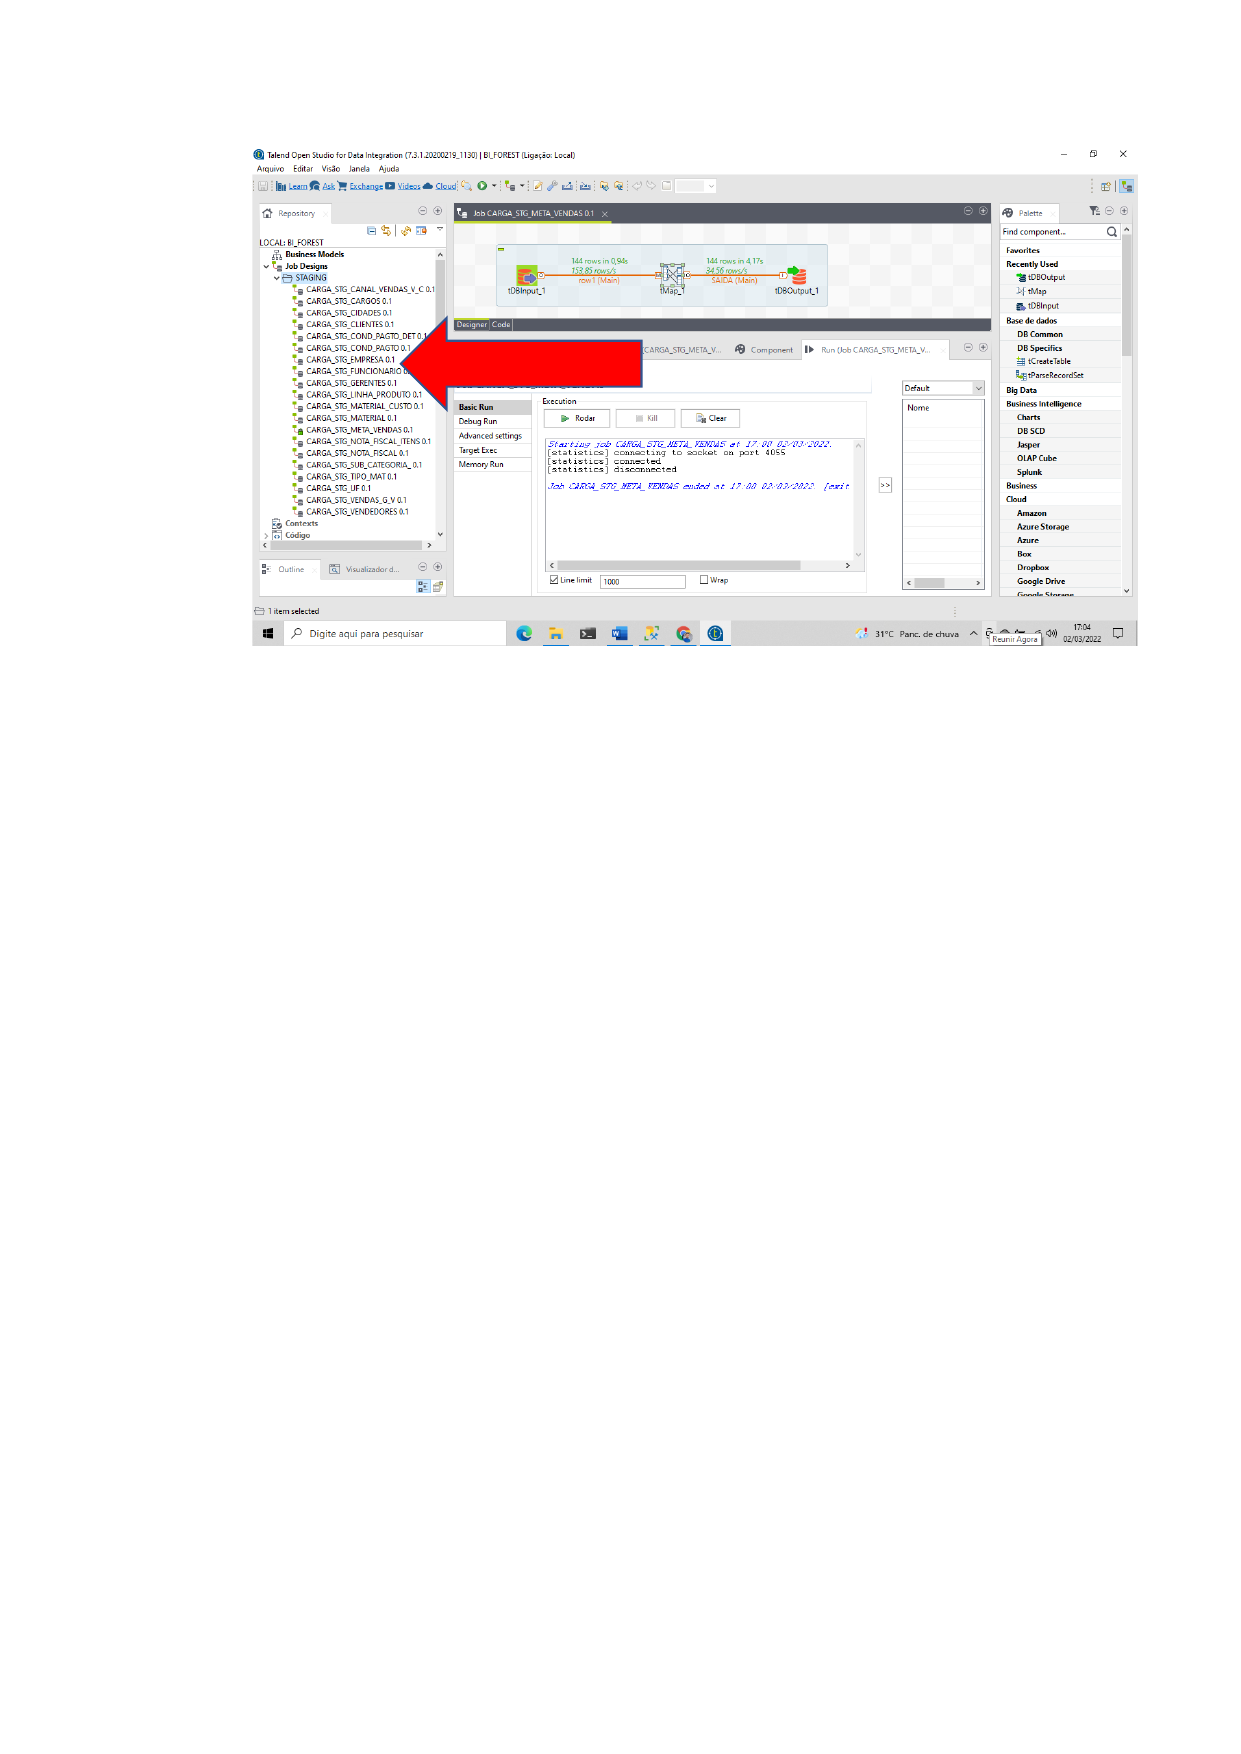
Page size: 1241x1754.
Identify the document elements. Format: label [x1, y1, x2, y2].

picture [252, 147, 1138, 646]
